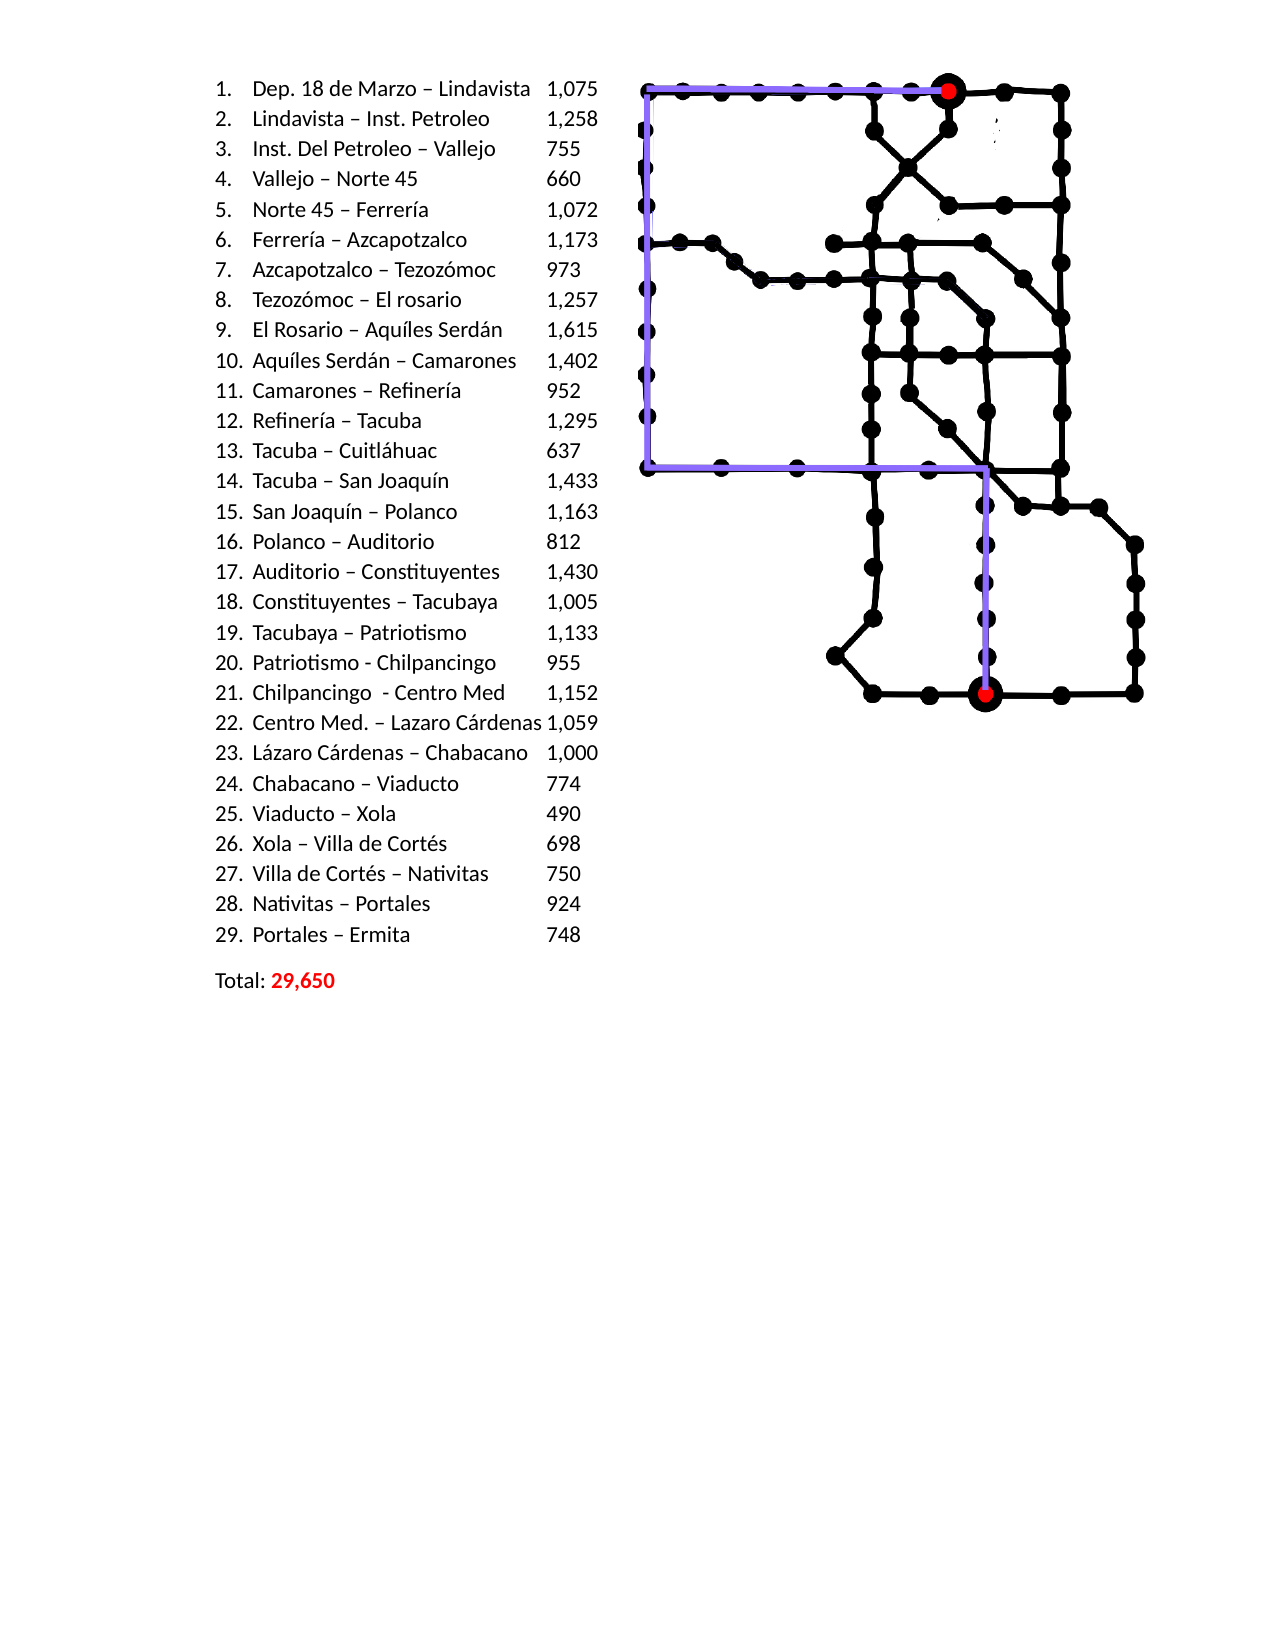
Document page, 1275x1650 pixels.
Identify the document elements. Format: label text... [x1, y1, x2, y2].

list Polanco – Auditorio 812 [215, 527, 638, 555]
list Tacubaya – Patriotismo 1,133 [215, 618, 638, 646]
list Tacuba – San Joaquín 1,433 [215, 467, 638, 494]
list Norte 45 – Ferrería 1,072 [215, 195, 638, 223]
list Constituyentes – Tacubaya 1,005 [215, 587, 638, 615]
list Ferrería – Azcapotzalco 1,173 [215, 225, 638, 253]
list Tezozómoc – El rosario 1,257 [215, 285, 638, 313]
list El Rosario – Aquíles Serdán 1,615 [215, 316, 638, 343]
list Nativitas – Portales 924 [215, 889, 1098, 917]
list Chabacano – Viaducto 774 [215, 769, 1098, 797]
list Dep. 18 de Marzo – Lindavista 1,075 [215, 74, 638, 102]
list Xola – Villa de Cortés 698 [215, 829, 1098, 857]
list San Joaquín – Polanco 1,163 [215, 497, 638, 525]
list Auditorio – Constituyentes 1,430 [215, 557, 638, 585]
text Total: 29,650 [215, 967, 1098, 994]
list Vallejo – Norte 45 660 [215, 164, 638, 192]
list Viaducto – Xola 490 [215, 799, 1098, 827]
picture [638, 73, 1189, 715]
list Lindavista – Inst. Petroleo 1,258 [215, 104, 638, 132]
list Centro Med. – Lazaro Cárdenas 1,059 [215, 708, 1098, 736]
list Patriotismo - Chilpancingo 955 [215, 648, 638, 676]
list Portales – Ermita 748 [215, 920, 1098, 948]
list Aquíles Serdán – Camarones 1,402 [215, 346, 638, 374]
list Lázaro Cárdenas – Chabacano 1,000 [215, 738, 1098, 766]
list Chilpancingo - Centro Med 1,152 [215, 678, 638, 706]
list Tacuba – Cuitláhuac 637 [215, 436, 638, 464]
list Camarones – Refinería 952 [215, 376, 638, 404]
list Villa de Cortés – Nativitas 750 [215, 859, 1098, 887]
list Refinería – Tacuba 1,295 [215, 406, 638, 434]
list Inst. Del Petroleo – Vallejo 755 [215, 134, 638, 162]
list Azcapotzalco – Tezozómoc 973 [215, 255, 638, 283]
